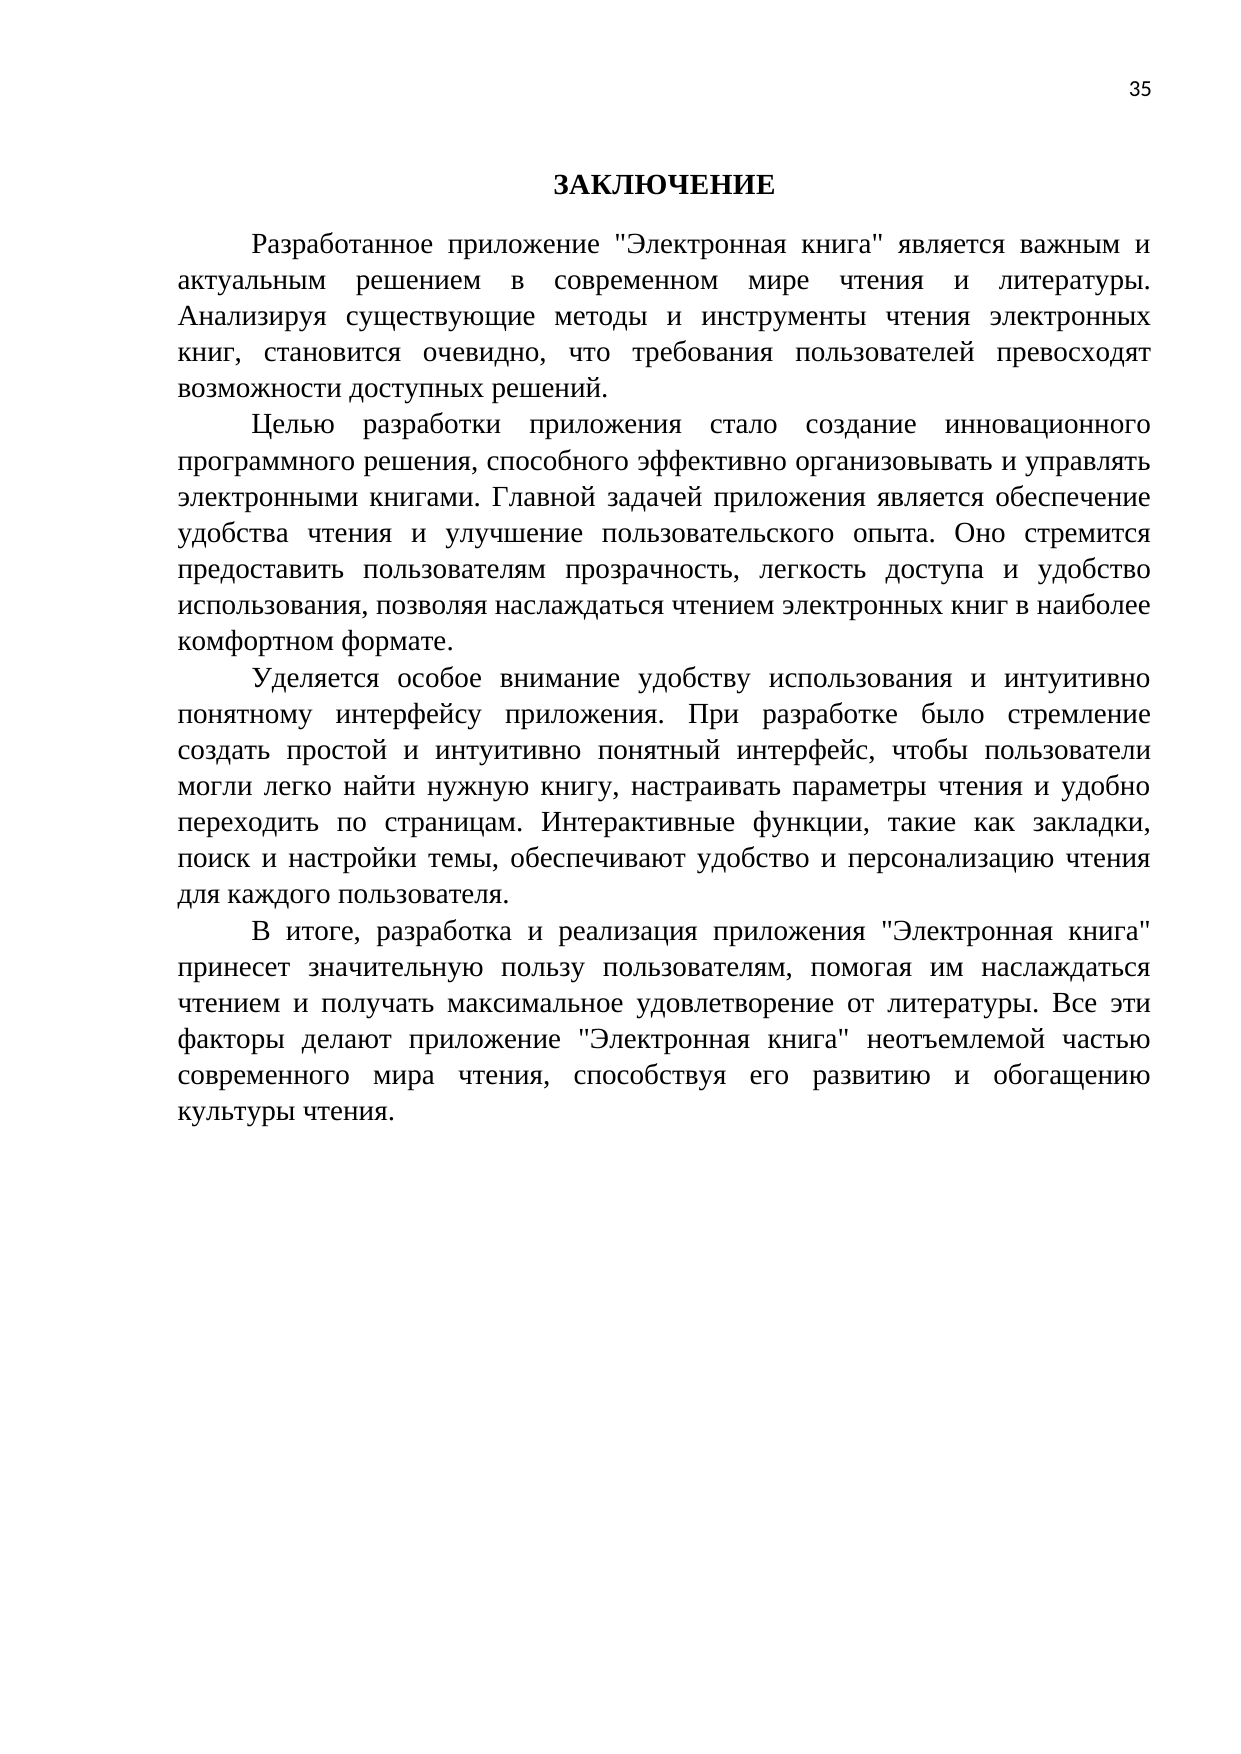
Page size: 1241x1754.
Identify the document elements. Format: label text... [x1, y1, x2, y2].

text Разработанное приложение "Электронная книга" является важным и актуальным решением в современном мире чтения и литературы. Анализируя существующие методы и инструменты чтения электронных книг, становится очевидно, что требования пользователей превосходят возможности доступных решений. [177, 226, 1152, 404]
text Целью разработки приложения стало создание инновационного программного решения, способного эффективно организовывать и управлять электронными книгами. Главной задачей приложения является обеспечение удобства чтения и улучшение пользовательского опыта. Оно стремится предоставить пользователям прозрачность, легкость доступа и удобство использования, позволяя наслаждаться чтением электронных книг в наиболее комфортном формате. [177, 407, 1152, 657]
text В итоге, разработка и реализация приложения "Электронная книга" принесет значительную пользу пользователям, помогая им наслаждаться чтением и получать максимальное удовлетворение от литературы. Все эти факторы делают приложение "Электронная книга" неотъемлемой частью современного мира чтения, способствуя его развитию и обогащению культуры чтения. [177, 913, 1152, 1127]
text Уделяется особое внимание удобству использования и интуитивно понятному интерфейсу приложения. При разработке было стремление создать простой и интуитивно понятный интерфейс, чтобы пользователи могли легко найти нужную книгу, настраивать параметры чтения и удобно переходить по страницам. Интерактивные функции, такие как закладки, поиск и настройки темы, обеспечивают удобство и персонализацию чтения для каждого пользователя. [177, 660, 1152, 910]
subtitle ЗАКЛЮЧЕНИЕ [177, 167, 1152, 201]
